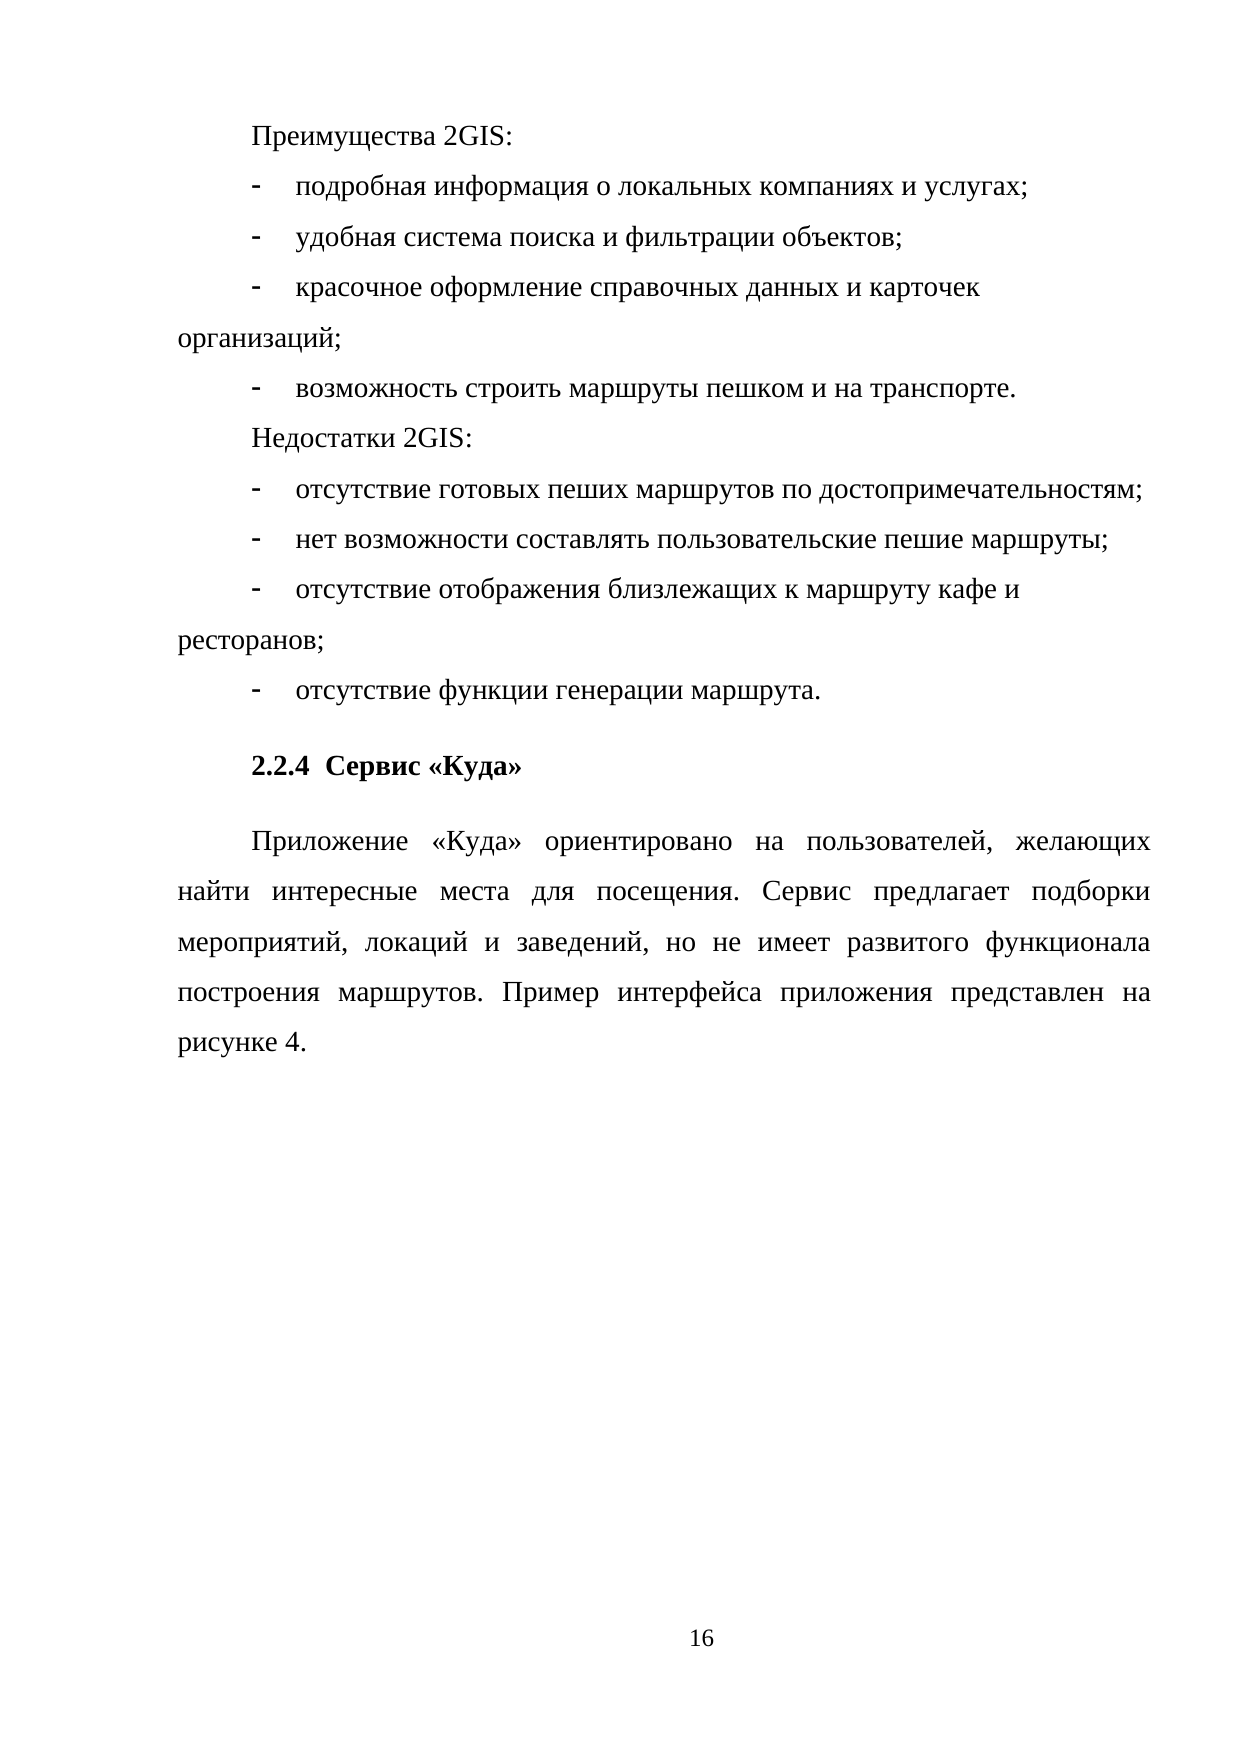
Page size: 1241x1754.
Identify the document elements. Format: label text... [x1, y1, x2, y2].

list отсутствие отображения близлежащих к маршруту кафе и ресторанов; [177, 572, 1152, 656]
list удобная система поиска и фильтрации объектов; [177, 219, 1152, 252]
list нет возможности составлять пользовательские пешие маршруты; [177, 521, 1152, 555]
list красочное оформление справочных данных и карточек организаций; [177, 269, 1152, 353]
text Преимущества 2GIS: [177, 118, 1152, 152]
text Недостатки 2GIS: [177, 420, 1152, 454]
list подробная информация о локальных компаниях и услугах; [177, 168, 1152, 202]
list отсутствие функции генерации маршрута. [177, 672, 1152, 706]
list возможность строить маршруты пешком и на транспорте. [177, 370, 1152, 404]
list Сервис «Куда» [177, 748, 1152, 781]
list отсутствие готовых пеших маршрутов по достопримечательностям; [177, 471, 1152, 504]
text Приложение «Куда» ориентировано на пользователей, желающих найти интересные места для посещения. Сервис предлагает подборки мероприятий, локаций и заведений, но не имеет развитого функционала построения маршрутов. Пример интерфейса приложения представлен на рисунке 4. [177, 823, 1152, 1058]
